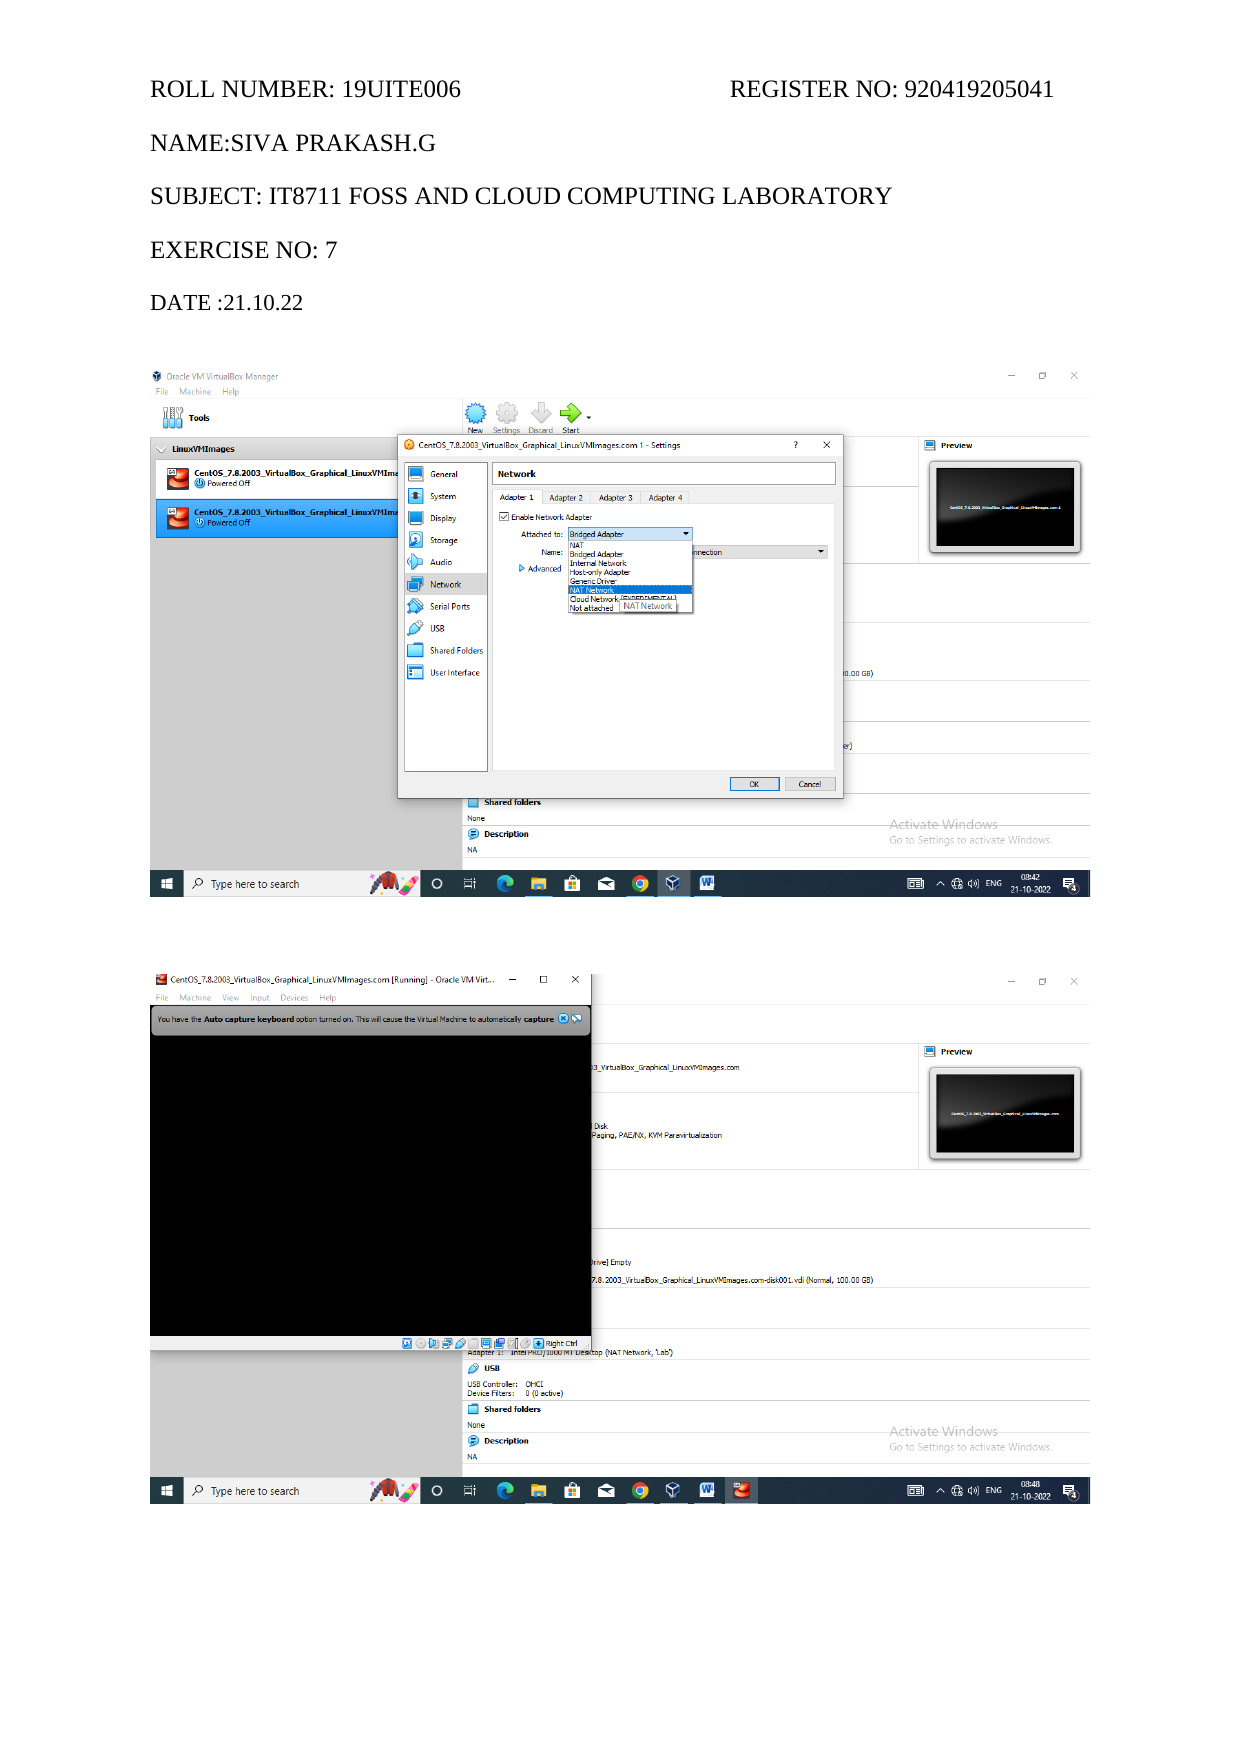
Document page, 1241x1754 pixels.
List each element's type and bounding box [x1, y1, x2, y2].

picture [150, 368, 1091, 897]
picture [150, 974, 1091, 1504]
